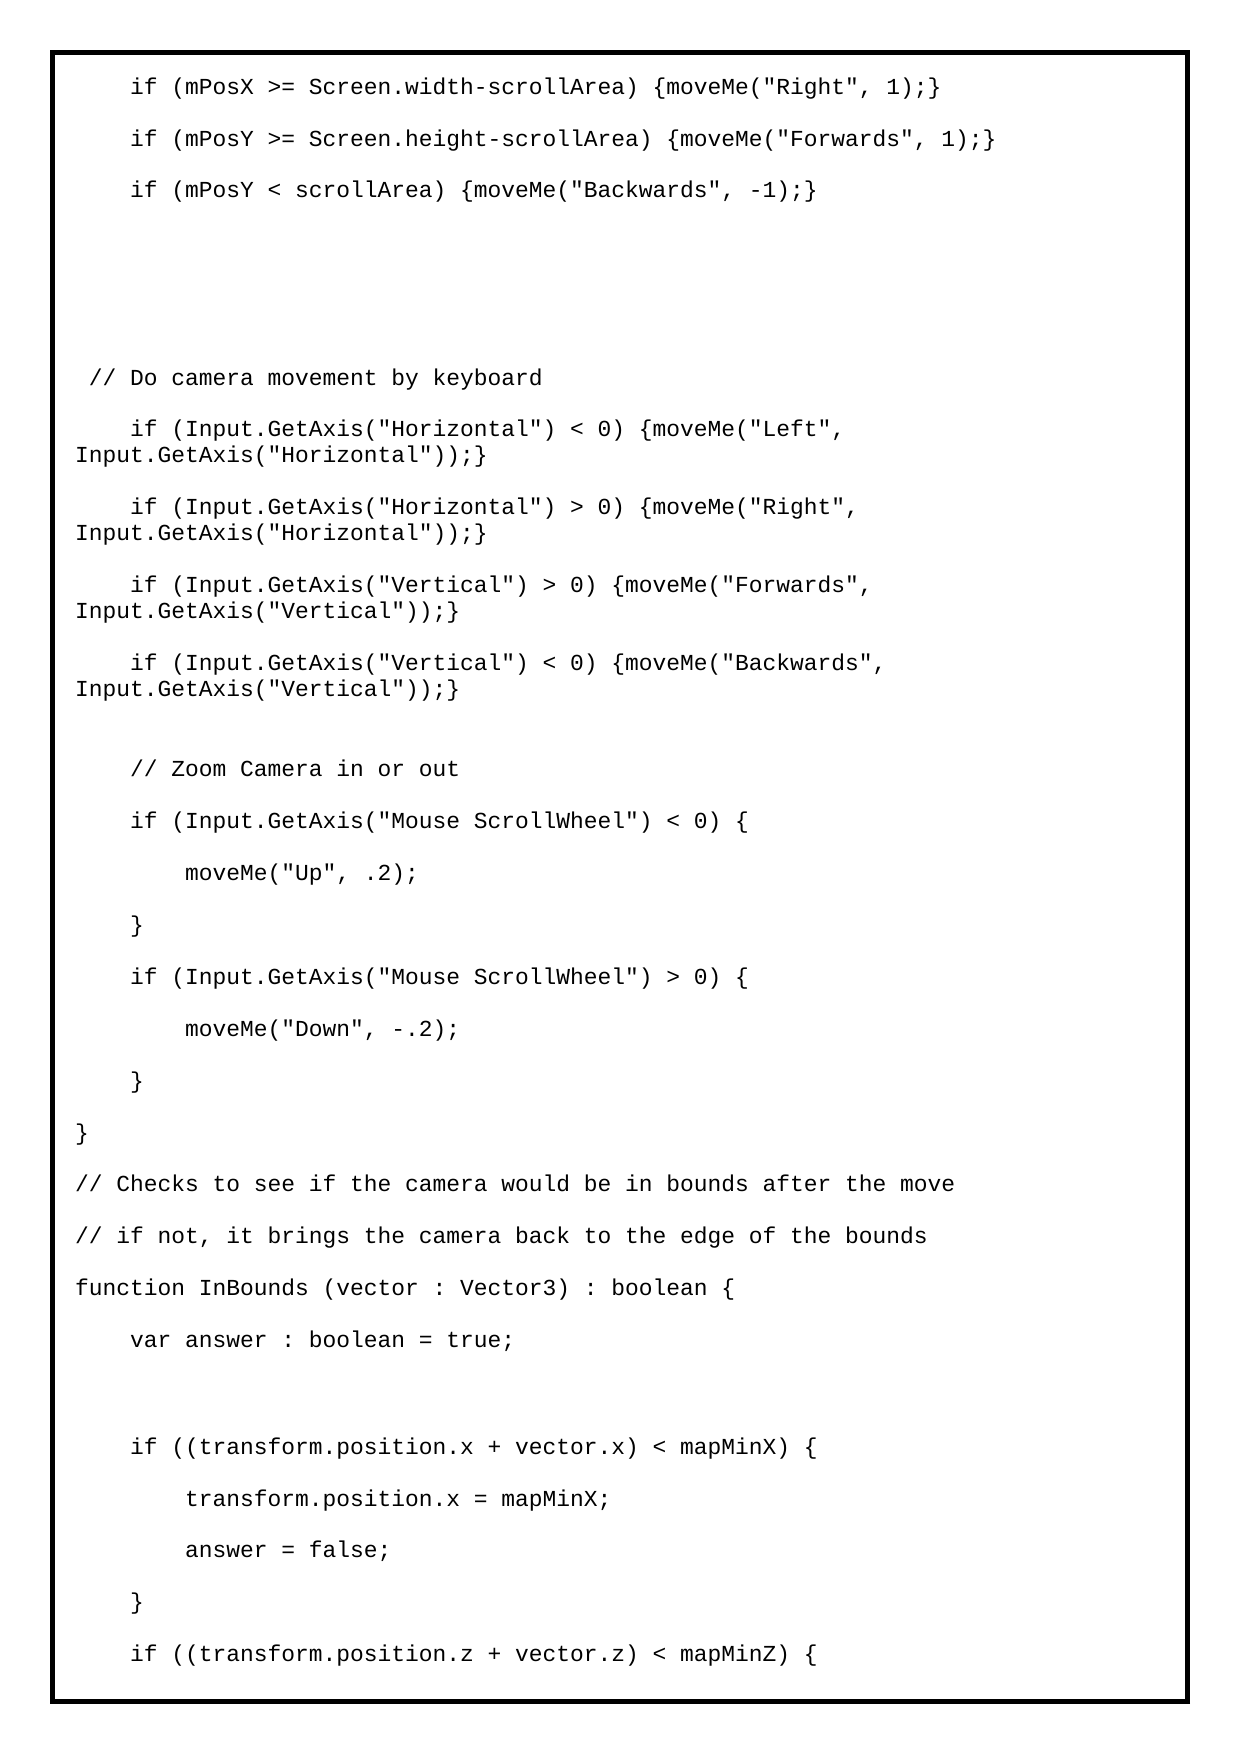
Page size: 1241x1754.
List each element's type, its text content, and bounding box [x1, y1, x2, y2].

text moveMe("Up", .2); [75, 862, 1165, 887]
text } [75, 913, 1165, 939]
text // Do camera movement by keyboard [75, 366, 1165, 392]
text if (Input.GetAxis("Vertical") > 0) {moveMe("Forwards", Input.GetAxis("Vertical"));} [75, 573, 1165, 625]
text if (Input.GetAxis("Horizontal") > 0) {moveMe("Right", Input.GetAxis("Horizontal"));} [75, 496, 1165, 547]
text if (mPosY >= Screen.height-scrollArea) {moveMe("Forwards", 1);} [75, 127, 1165, 153]
text } [75, 1069, 1165, 1095]
text if (mPosX >= Screen.width-scrollArea) {moveMe("Right", 1);} [75, 75, 1165, 101]
text transform.position.x = mapMinX; [75, 1487, 1165, 1513]
text if ((transform.position.z + vector.z) < mapMinZ) { [75, 1642, 1165, 1668]
text // if not, it brings the camera back to the edge of the bounds [75, 1225, 1165, 1251]
text if ((transform.position.x + vector.x) < mapMinX) { [75, 1435, 1165, 1461]
text } [75, 1121, 1165, 1147]
text if (Input.GetAxis("Vertical") < 0) {moveMe("Backwards", Input.GetAxis("Vertical"));} [75, 651, 1165, 703]
text // Zoom Camera in or out [75, 758, 1165, 784]
text answer = false; [75, 1539, 1165, 1565]
text if (Input.GetAxis("Mouse ScrollWheel") > 0) { [75, 965, 1165, 991]
text if (mPosY < scrollArea) {moveMe("Backwards", -1);} [75, 179, 1165, 205]
text var answer : boolean = true; [75, 1328, 1165, 1354]
text } [75, 1591, 1165, 1617]
text moveMe("Down", -.2); [75, 1017, 1165, 1043]
text // Checks to see if the camera would be in bounds after the move [75, 1173, 1165, 1199]
text if (Input.GetAxis("Horizontal") < 0) {moveMe("Left", Input.GetAxis("Horizontal"));} [75, 418, 1165, 470]
text if (Input.GetAxis("Mouse ScrollWheel") < 0) { [75, 810, 1165, 836]
text function InBounds (vector : Vector3) : boolean { [75, 1277, 1165, 1302]
